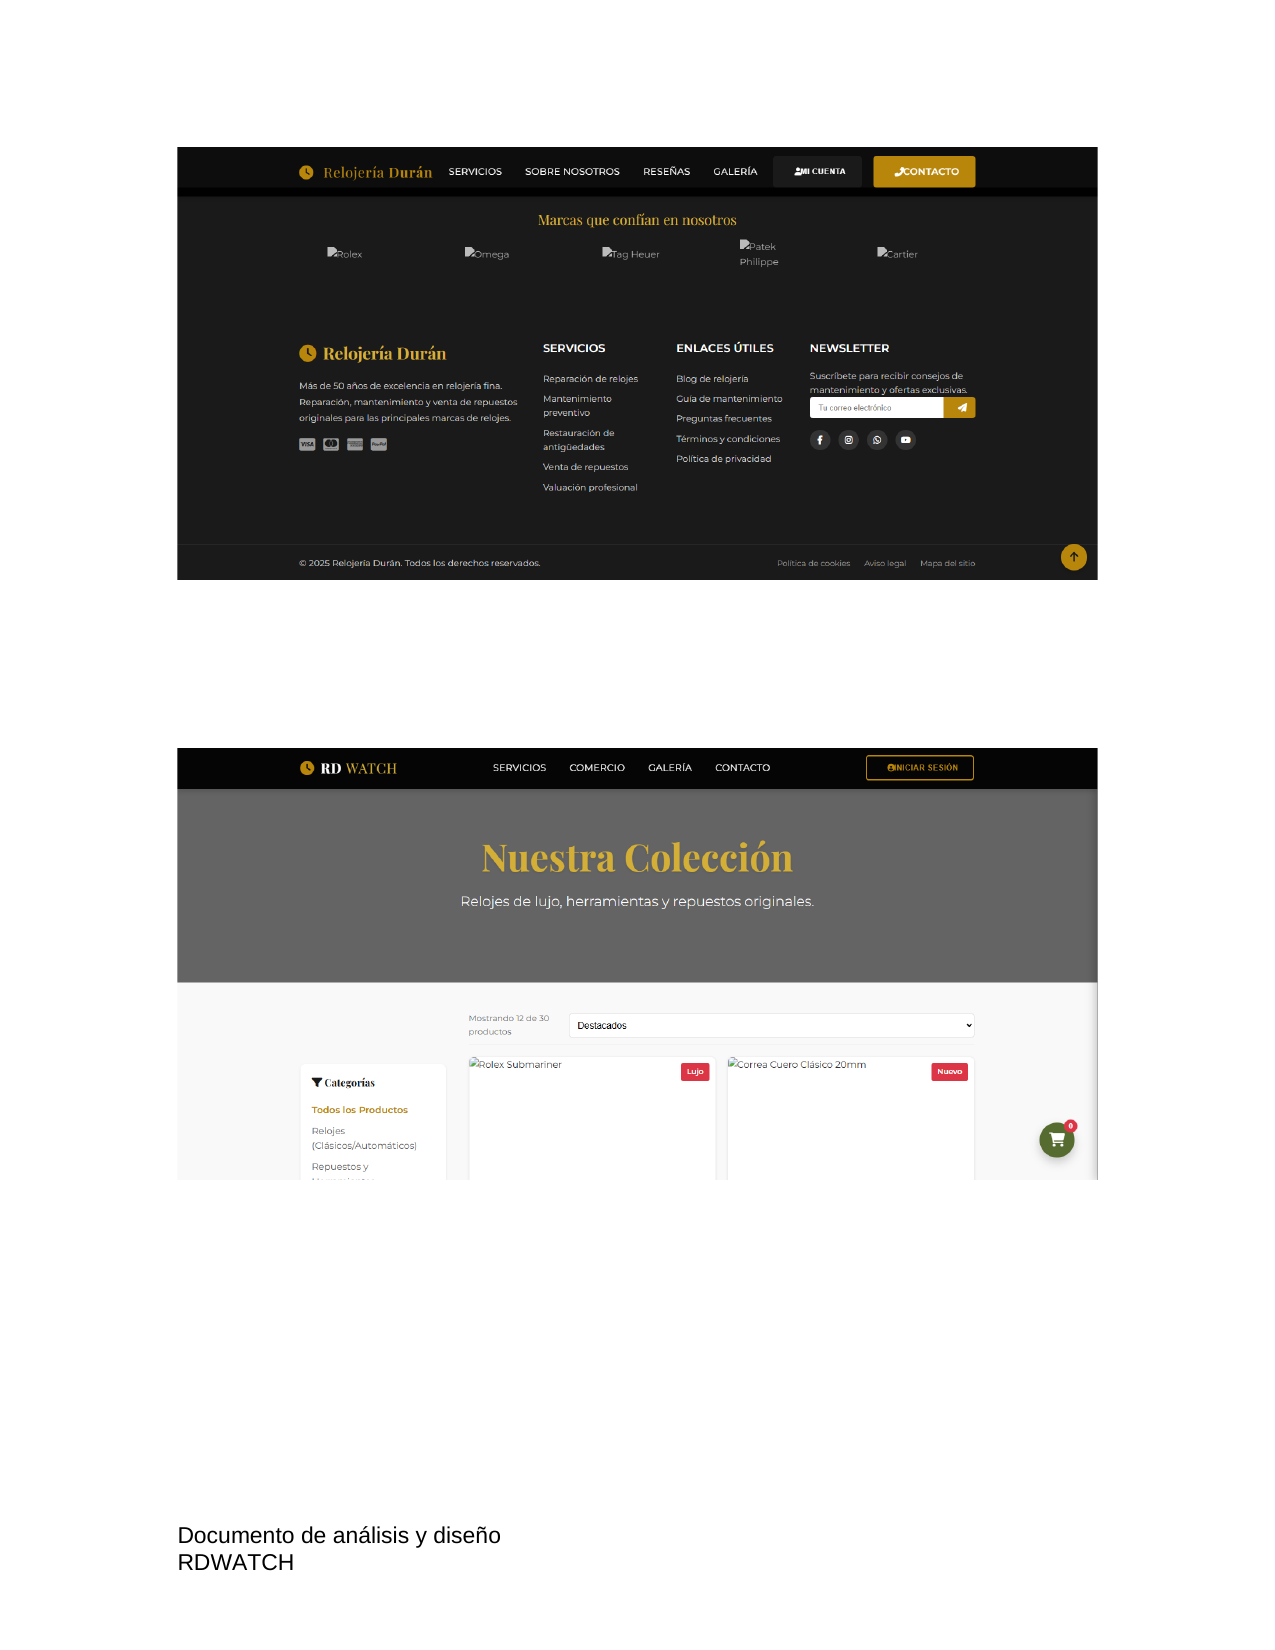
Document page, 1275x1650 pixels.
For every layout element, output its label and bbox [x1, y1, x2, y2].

picture [177, 748, 1098, 1180]
picture [177, 147, 1098, 580]
